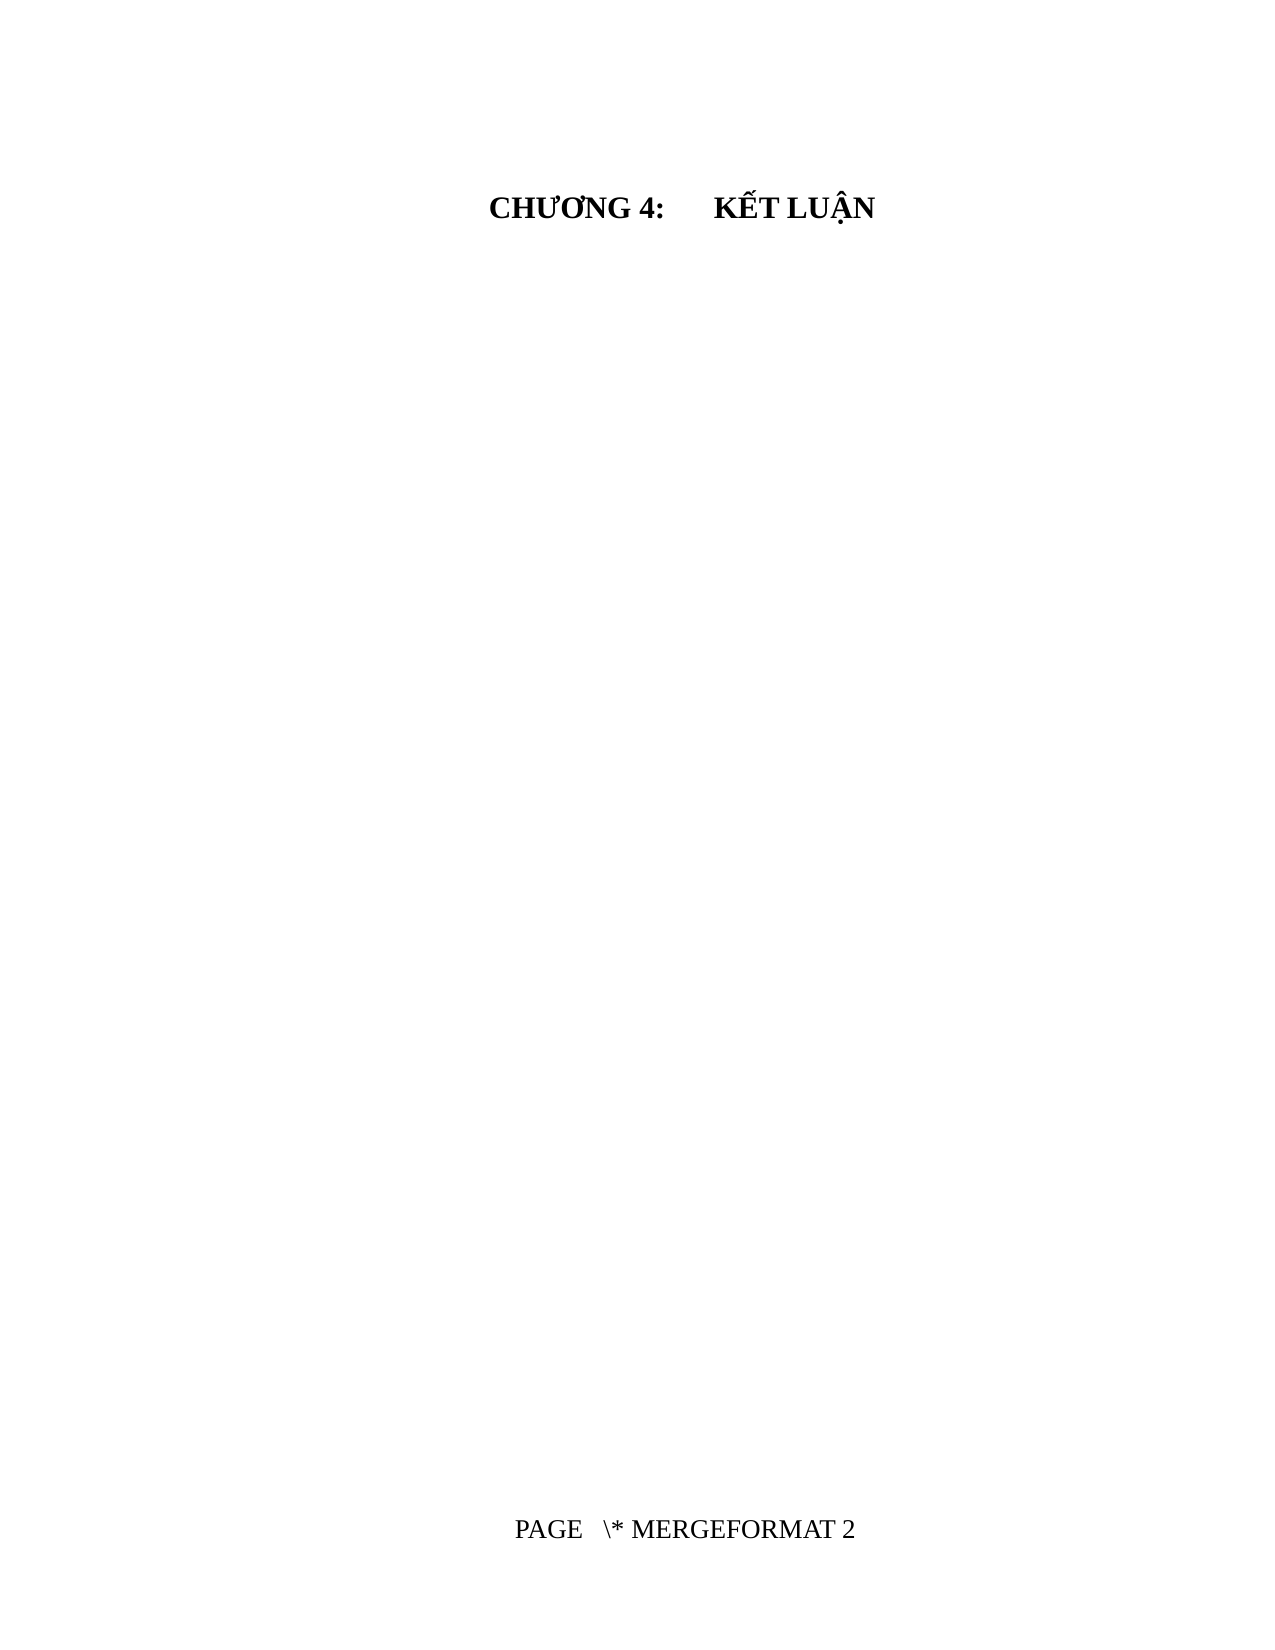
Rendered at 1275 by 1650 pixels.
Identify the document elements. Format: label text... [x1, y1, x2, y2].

subtitle KẾT LUẬN [207, 190, 1157, 226]
